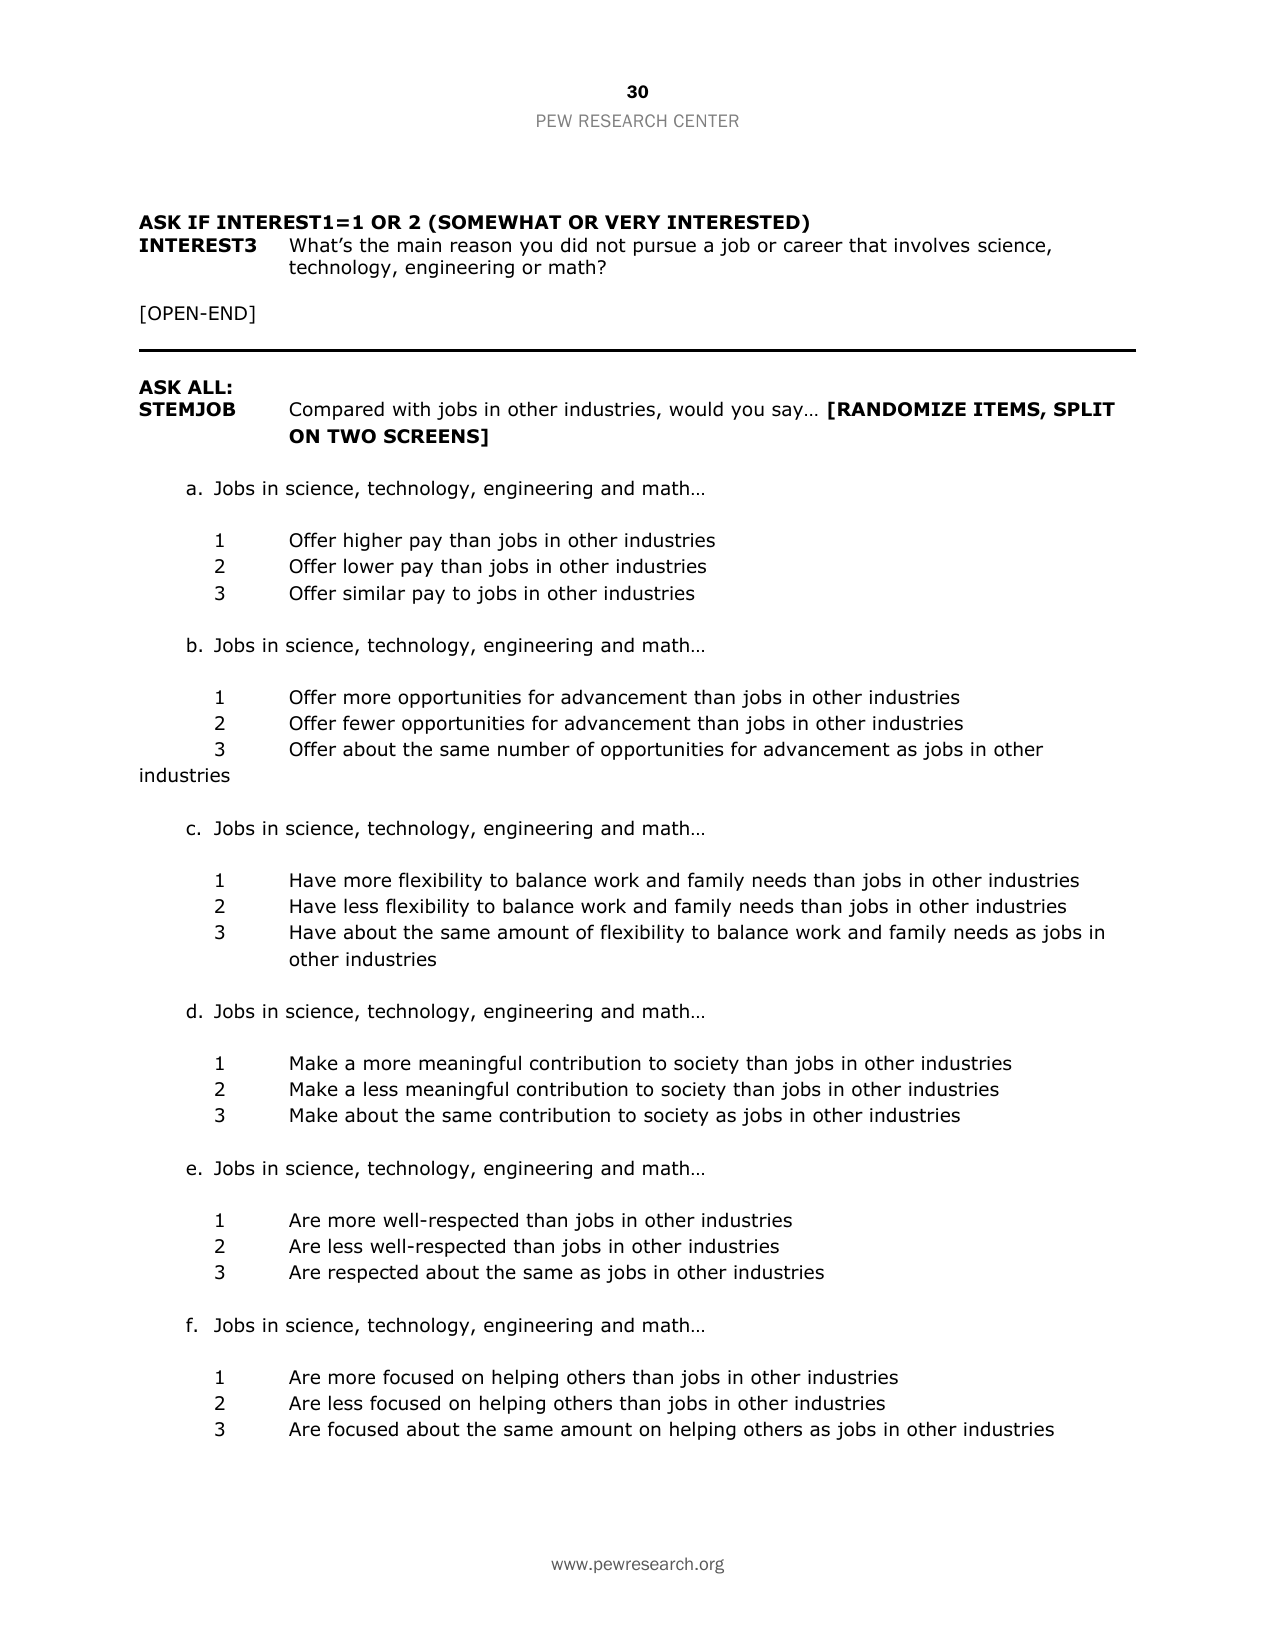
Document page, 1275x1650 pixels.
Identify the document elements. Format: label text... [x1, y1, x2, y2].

list Offer about the same number of opportunities for advancement as jobs in other industries [139, 738, 1136, 787]
list Jobs in science, technology, engineering and math… [186, 999, 1136, 1022]
list Are focused about the same amount on helping others as jobs in other industries [139, 1418, 1136, 1441]
list Make a more meaningful contribution to society than jobs in other industries [139, 1052, 1136, 1074]
list Jobs in science, technology, engineering and math… [186, 476, 1136, 499]
list Offer fewer opportunities for advancement than jobs in other industries [139, 712, 1136, 734]
text ASK IF INTEREST1=1 OR 2 (SOMEWHAT OR VERY INTERESTED) [139, 210, 1136, 233]
list Are respected about the same as jobs in other industries [139, 1261, 1136, 1284]
list Are less focused on helping others than jobs in other industries [139, 1392, 1136, 1414]
list Have about the same amount of flexibility to balance work and family needs as jobs in [139, 921, 1136, 944]
text [OPEN-END] [139, 302, 1136, 324]
list Are more focused on helping others than jobs in other industries [139, 1365, 1136, 1388]
list Make about the same contribution to society as jobs in other industries [139, 1104, 1136, 1127]
text other industries [214, 947, 1136, 970]
list Make a less meaningful contribution to society than jobs in other industries [139, 1078, 1136, 1101]
list Offer higher pay than jobs in other industries [139, 529, 1136, 552]
list Offer lower pay than jobs in other industries [139, 555, 1136, 578]
list Have more flexibility to balance work and family needs than jobs in other industries [139, 869, 1136, 891]
list Jobs in science, technology, engineering and math… [186, 633, 1136, 656]
list Jobs in science, technology, engineering and math… [186, 1313, 1136, 1336]
list Have less flexibility to balance work and family needs than jobs in other industries [139, 895, 1136, 918]
list Offer more opportunities for advancement than jobs in other industries [139, 686, 1136, 708]
text INTEREST3 What’s the main reason you did not pursue a job or career that involves science, technology, engineering or math? [139, 233, 1136, 279]
text ASK ALL: [139, 375, 1136, 398]
list Are less well-respected than jobs in other industries [139, 1235, 1136, 1257]
list Offer similar pay to jobs in other industries [139, 581, 1136, 604]
list Jobs in science, technology, engineering and math… [186, 816, 1136, 839]
text STEMJOB Compared with jobs in other industries, would you say… [RANDOMIZE ITEMS, SPLIT ON TWO SCREENS] [139, 398, 1136, 447]
list Are more well-respected than jobs in other industries [139, 1208, 1136, 1231]
list Jobs in science, technology, engineering and math… [186, 1156, 1136, 1179]
